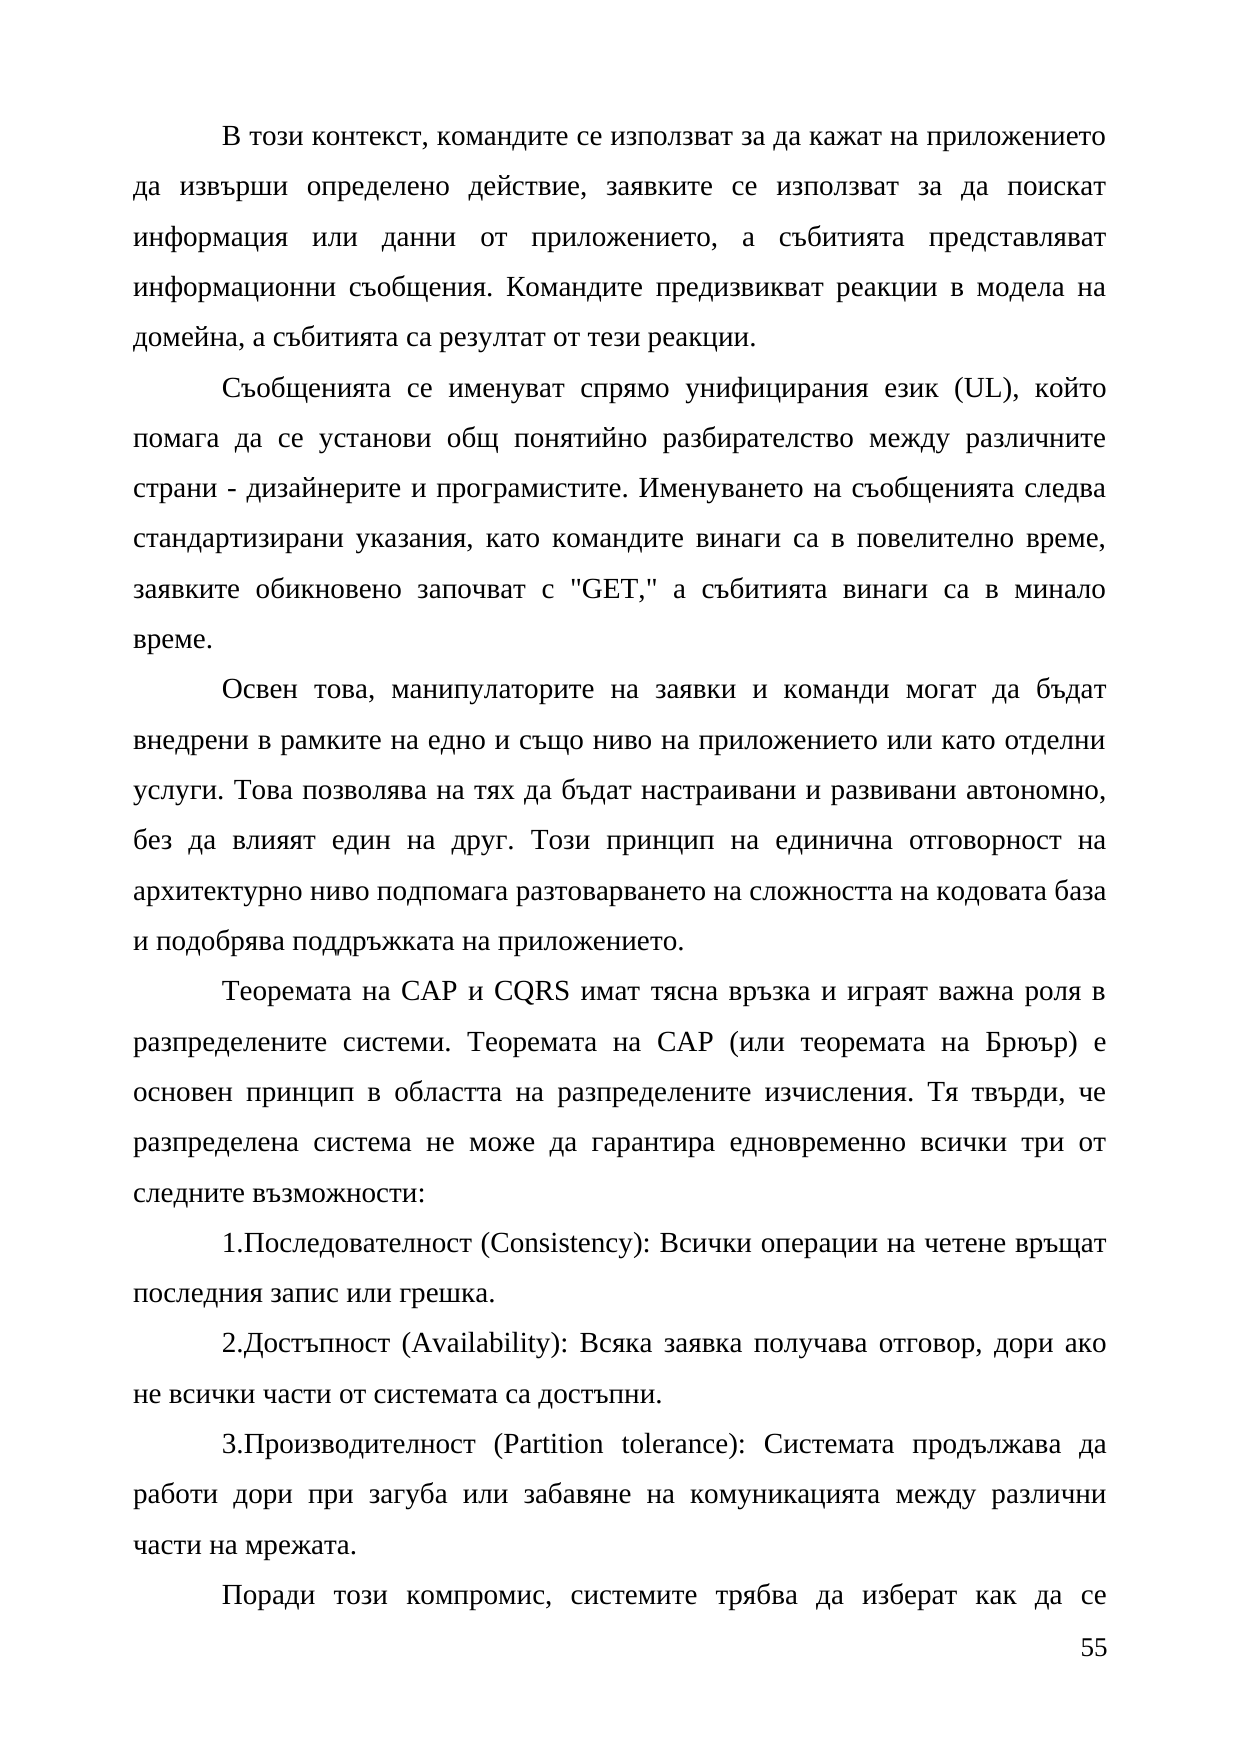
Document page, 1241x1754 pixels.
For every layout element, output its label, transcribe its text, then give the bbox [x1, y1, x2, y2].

text 3.Производителност (Partition tolerance): Системата продължава да работи дори при загуба или забавяне на комуникацията между различни части на мрежата. [133, 1426, 1107, 1560]
text Съобщенията се именуват спрямо унифицирания език (UL), който помага да се установи общ понятийно разбирателство между различните страни - дизайнерите и програмистите. Именуването на съобщенията следва стандартизирани указания, като командите винаги са в повелително време, заявките обикновено започват с "GET," а събитията винаги са в минало време. [133, 370, 1107, 655]
text 2.Достъпност (Availability): Всяка заявка получава отговор, дори ако не всички части от системата са достъпни. [133, 1326, 1107, 1409]
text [133, 1577, 1107, 1611]
text 1.Последователност (Consistency): Всички операции на четене връщат последния запис или грешка. [133, 1225, 1107, 1309]
text В този контекст, командите се използват за да кажат на приложението да извърши определено действие, заявките се използват за да поискат информация или данни от приложението, а събитията представляват информационни съобщения. Командите предизвикват реакции в модела на домейна, а събитията са резултат от тези реакции. [133, 118, 1107, 353]
text Теоремата на CAP и CQRS имат тясна връзка и играят важна роля в разпределените системи. Теоремата на CAP (или теоремата на Брюър) е основен принцип в областта на разпределените изчисления. Тя твърди, че разпределена система не може да гарантира едновременно всички три от следните възможности: [133, 973, 1107, 1208]
text Освен това, манипулаторите на заявки и команди могат да бъдат внедрени в рамките на едно и също ниво на приложението или като отделни услуги. Това позволява на тях да бъдат настраивани и развивани автономно, без да влияят един на друг. Този принцип на единична отговорност на архитектурно ниво подпомага разтоварването на сложността на кодовата база и подобрява поддръжката на приложението. [133, 672, 1107, 957]
